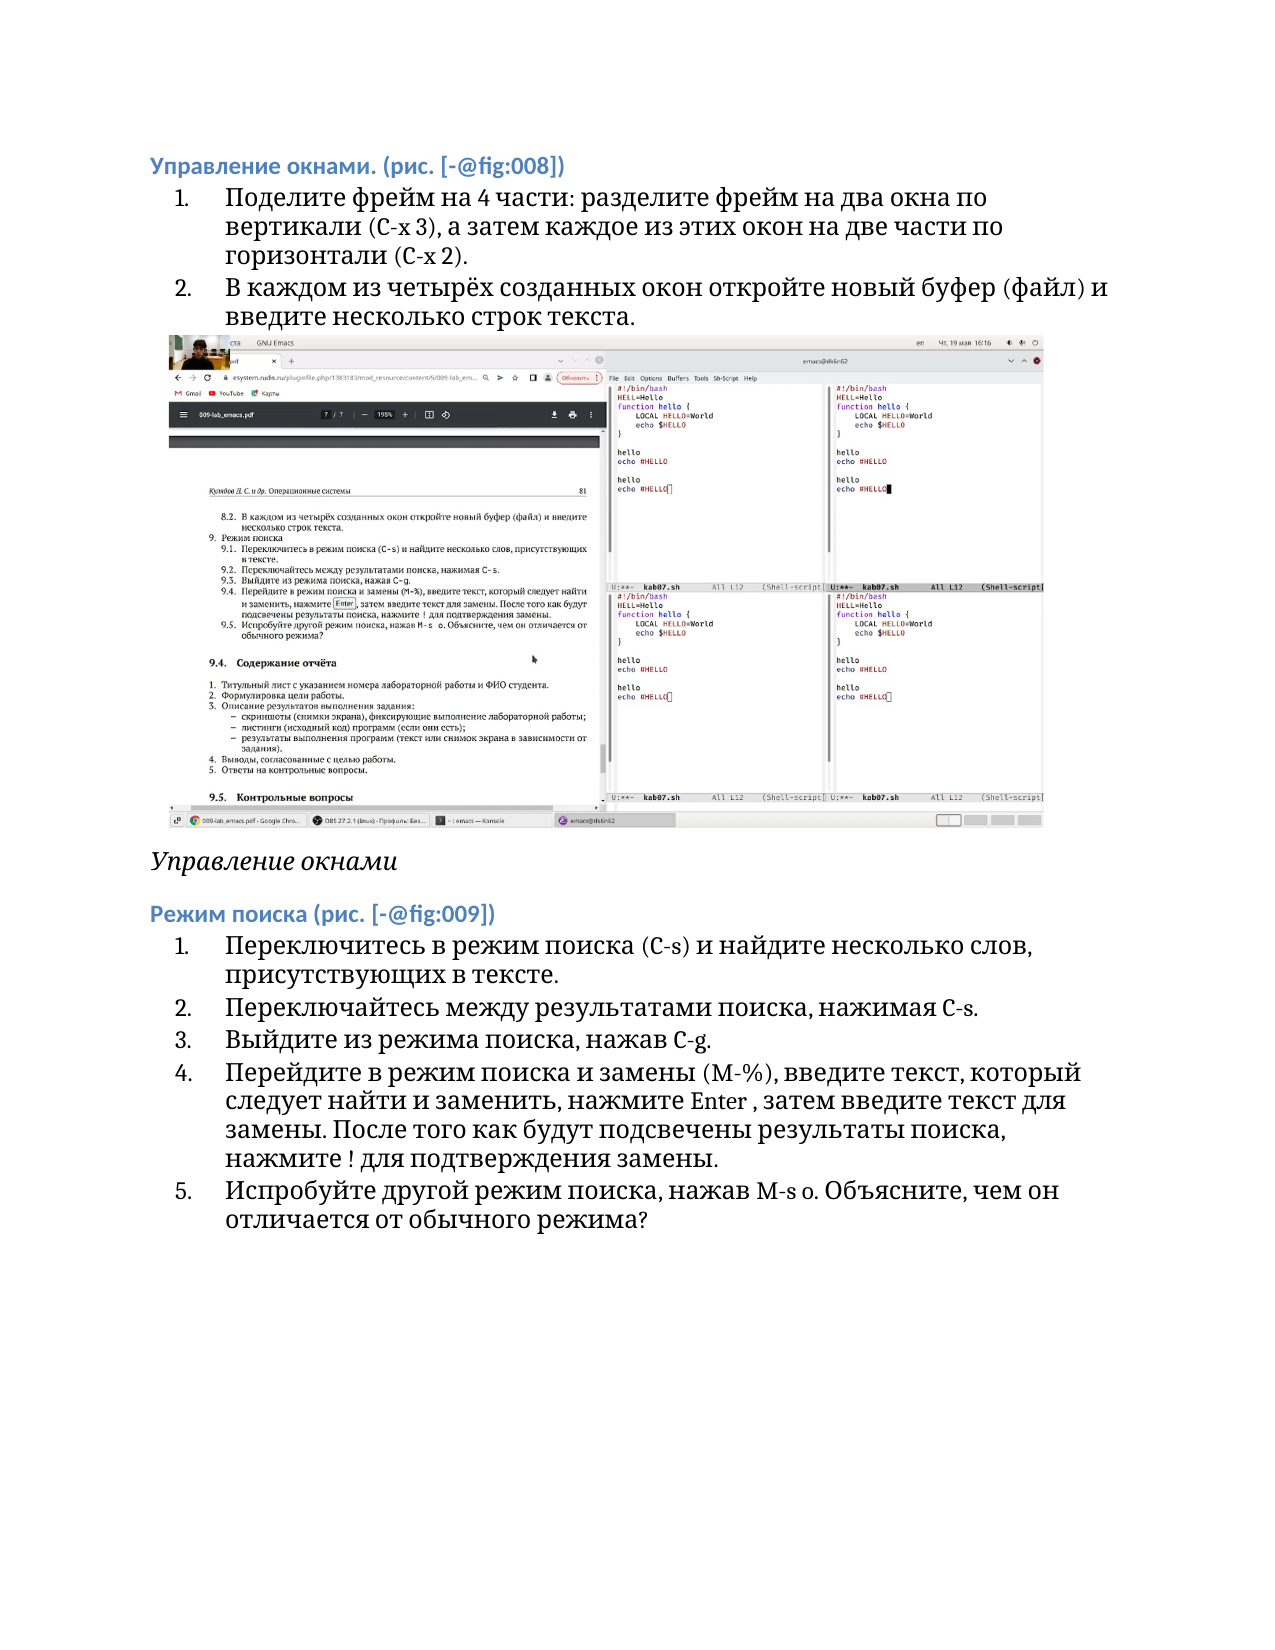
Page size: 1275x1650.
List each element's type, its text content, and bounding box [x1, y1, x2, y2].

list Перейдите в режим поиска и замены (M-%), введите текст, который следует найти и заменить, нажмите Enter , затем введите текст для замены. После того как будут подсвечены результаты поиска, нажмите ! для подтверждения замены. [175, 1058, 1125, 1173]
subtitle Управление окнами. (рис. [-@fig:008]) [150, 150, 1125, 181]
list Выйдите из режима поиска, нажав C-g. [175, 1026, 1125, 1055]
list Испробуйте другой режим поиска, нажав M-s o. Объясните, чем он отличается от обычного режима? [175, 1177, 1125, 1235]
list Поделите фрейм на 4 части: разделите фрейм на два окна по вертикали (C-x 3), а затем каждое из этих окон на две части по горизонтали (C-x 2). [175, 184, 1125, 271]
picture [168, 335, 1044, 828]
list Переключитесь в режим поиска (C-s) и найдите несколько слов, присутствующих в тексте. [175, 932, 1125, 990]
subtitle Режим поиска (рис. [-@fig:009]) [150, 898, 1125, 928]
list Переключайтесь между результатами поиска, нажимая C-s. [175, 993, 1125, 1022]
list В каждом из четырёх созданных окон откройте новый буфер (файл) и введите несколько строк текста. [175, 274, 1125, 332]
text Управление окнами [150, 848, 1125, 877]
